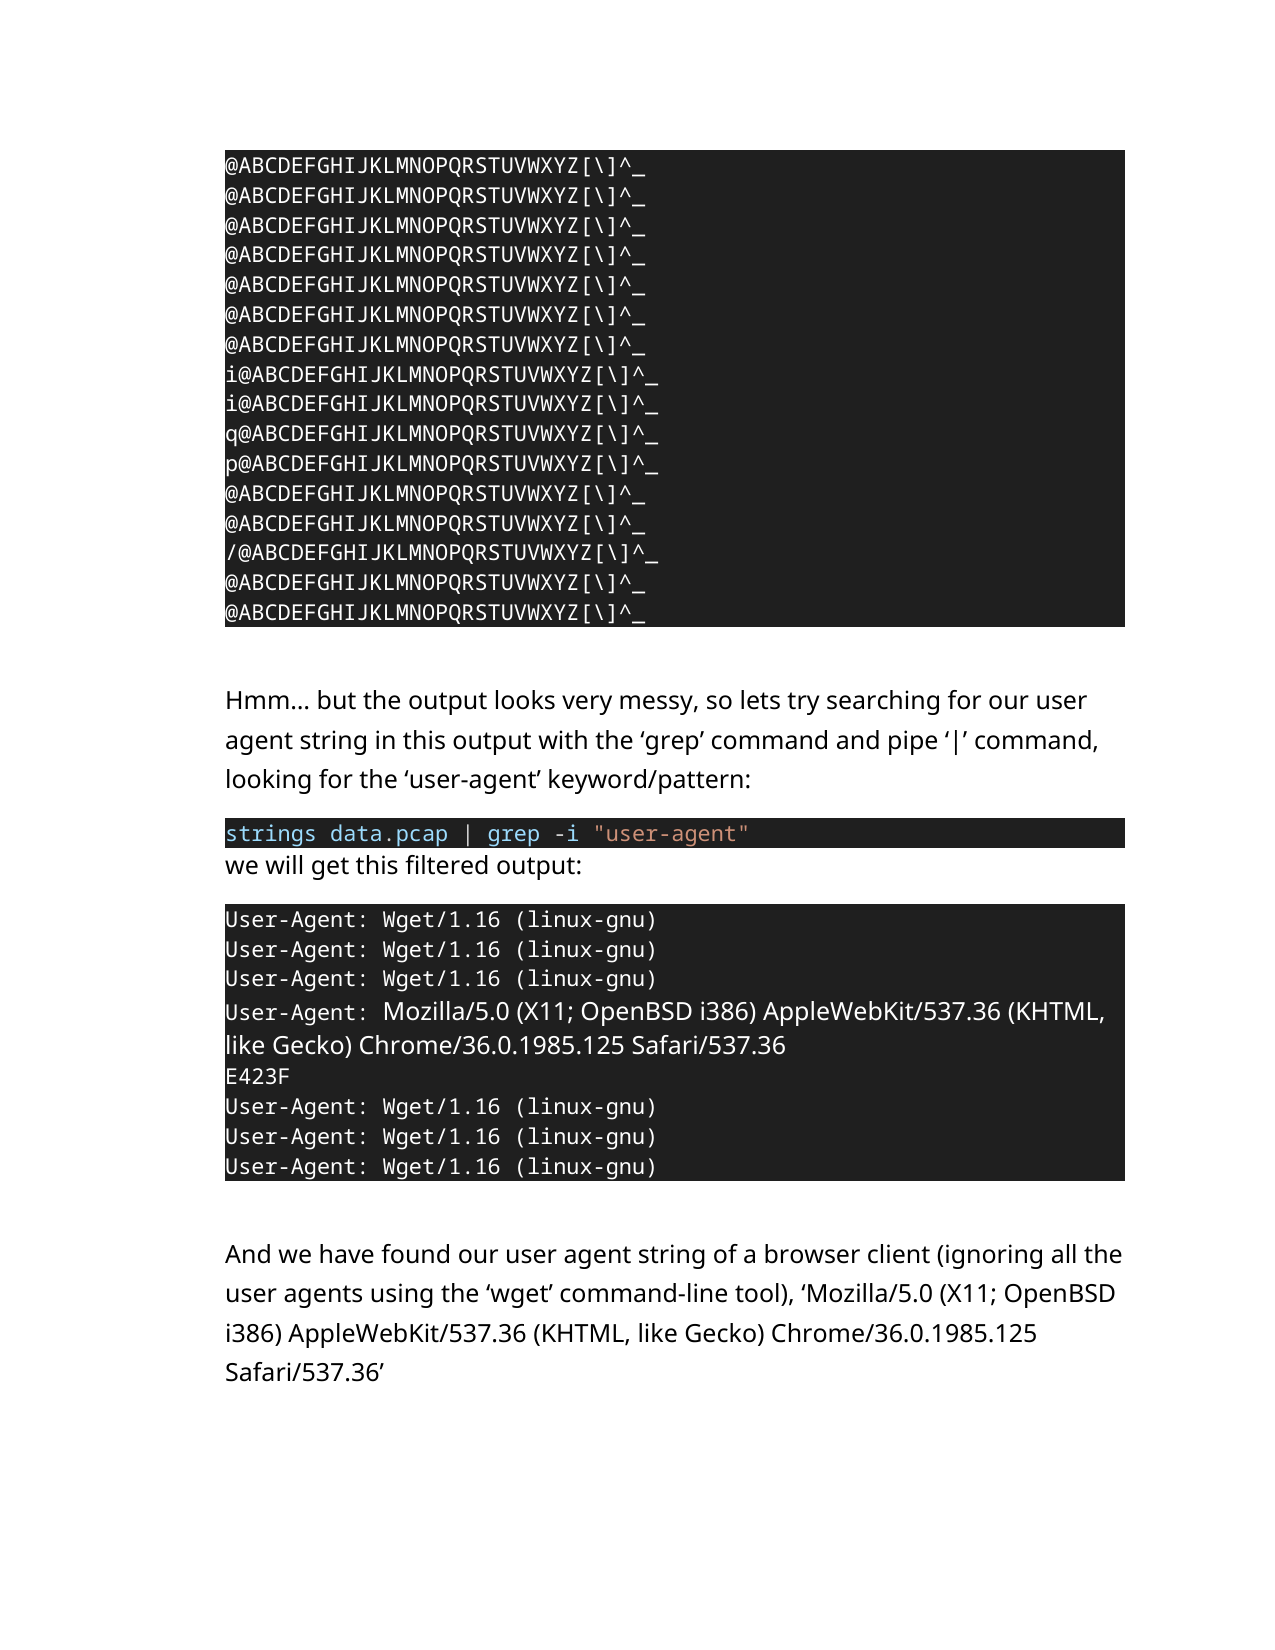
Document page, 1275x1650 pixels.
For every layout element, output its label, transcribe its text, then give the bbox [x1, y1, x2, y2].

text User-Agent: Wget/1.16 (linux-gnu) [225, 1091, 1125, 1121]
text @ABCDEFGHIJKLMNOPQRSTUVWXYZ[\]^_ [225, 567, 1125, 597]
text /@ABCDEFGHIJKLMNOPQRSTUVWXYZ[\]^_ [225, 537, 1125, 567]
text @ABCDEFGHIJKLMNOPQRSTUVWXYZ[\]^_ [225, 180, 1125, 209]
text User-Agent: Mozilla/5.0 (X11; OpenBSD i386) AppleWebKit/537.36 (KHTML, like Gecko) Chrome/36.0.1985.125 Safari/537.36 [225, 993, 1125, 1061]
text And we have found our user agent string of a browser client (ignoring all the user agents using the ‘wget’ command-line tool), ‘Mozilla/5.0 (X11; OpenBSD i386) AppleWebKit/537.36 (KHTML, like Gecko) Chrome/36.0.1985.125 Safari/537.36’ [225, 1237, 1125, 1389]
text User-Agent: Wget/1.16 (linux-gnu) [225, 1121, 1125, 1151]
text i@ABCDEFGHIJKLMNOPQRSTUVWXYZ[\]^_ [225, 358, 1125, 388]
text Hmm… but the output looks very messy, so lets try searching for our user agent string in this output with the ‘grep’ command and pipe ‘|’ command, looking for the ‘user-agent’ keyword/pattern: [225, 683, 1125, 796]
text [225, 150, 1125, 180]
text strings data.pcap | grep -i "user-agent" [225, 818, 1125, 848]
text User-Agent: Wget/1.16 (linux-gnu) [225, 963, 1125, 993]
text @ABCDEFGHIJKLMNOPQRSTUVWXYZ[\]^_ [225, 507, 1125, 537]
text @ABCDEFGHIJKLMNOPQRSTUVWXYZ[\]^_ [225, 209, 1125, 239]
text p@ABCDEFGHIJKLMNOPQRSTUVWXYZ[\]^_ [225, 448, 1125, 478]
text @ABCDEFGHIJKLMNOPQRSTUVWXYZ[\]^_ [225, 597, 1125, 627]
text User-Agent: Wget/1.16 (linux-gnu) [225, 904, 1125, 934]
text @ABCDEFGHIJKLMNOPQRSTUVWXYZ[\]^_ [225, 299, 1125, 329]
text User-Agent: Wget/1.16 (linux-gnu) [225, 1151, 1125, 1181]
text @ABCDEFGHIJKLMNOPQRSTUVWXYZ[\]^_ [225, 478, 1125, 507]
text we will get this filtered output: [150, 848, 1125, 882]
text E423F [225, 1061, 1125, 1091]
text @ABCDEFGHIJKLMNOPQRSTUVWXYZ[\]^_ [225, 239, 1125, 269]
text i@ABCDEFGHIJKLMNOPQRSTUVWXYZ[\]^_ [225, 388, 1125, 418]
text @ABCDEFGHIJKLMNOPQRSTUVWXYZ[\]^_ [225, 329, 1125, 358]
text q@ABCDEFGHIJKLMNOPQRSTUVWXYZ[\]^_ [225, 418, 1125, 448]
text @ABCDEFGHIJKLMNOPQRSTUVWXYZ[\]^_ [225, 269, 1125, 299]
text User-Agent: Wget/1.16 (linux-gnu) [225, 934, 1125, 963]
